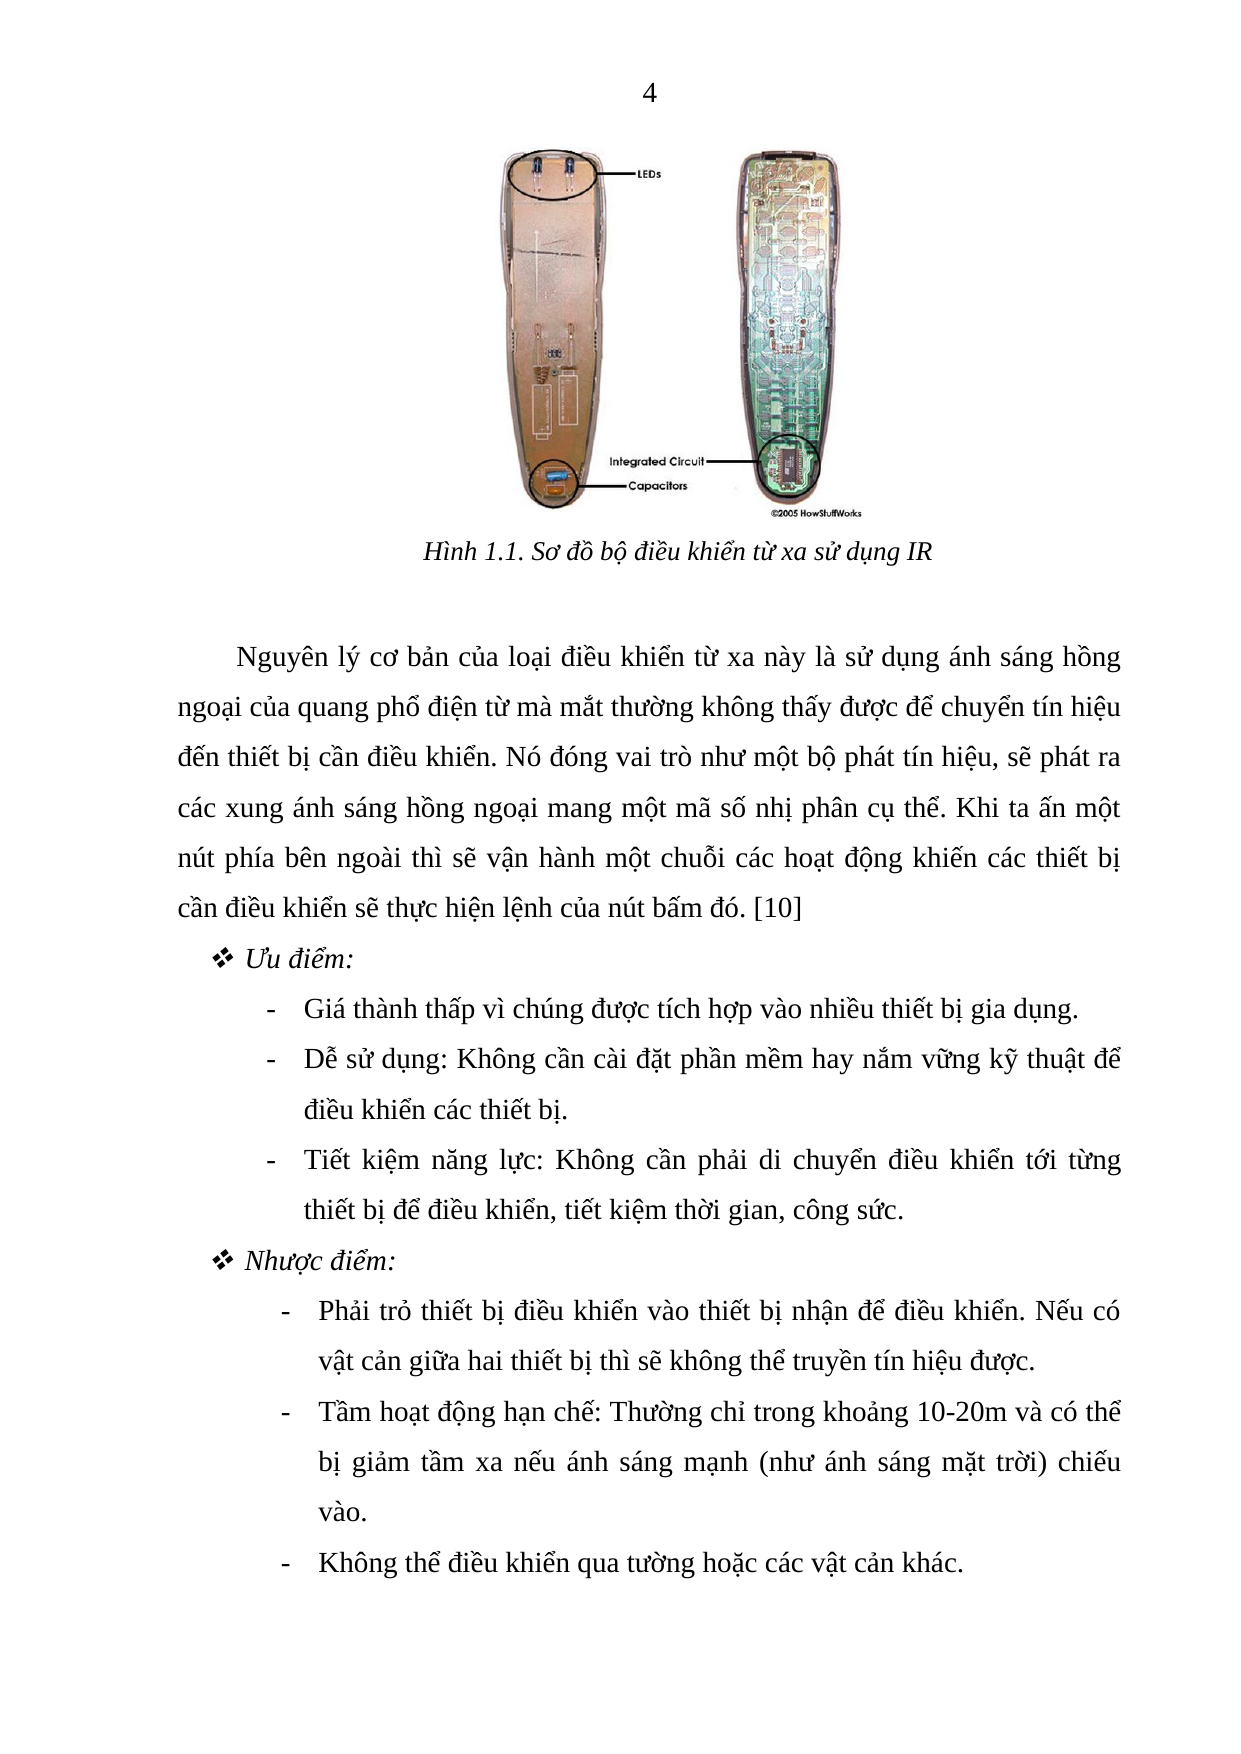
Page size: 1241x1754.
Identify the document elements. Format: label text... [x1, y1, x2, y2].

list Dễ sử dụng: Không cần cài đặt phần mềm hay nắm vững kỹ thuật để điều khiển các thiết bị. [266, 1041, 1122, 1125]
list Tầm hoạt động hạn chế: Thường chỉ trong khoảng 10-20m và có thể bị giảm tầm xa nếu ánh sáng mạnh (như ánh sáng mặt trời) chiếu vào. [281, 1394, 1122, 1528]
list Nhược điểm: [207, 1243, 1122, 1276]
text Hình 1.1. Sơ đồ bộ điều khiển từ xa sử dụng IR [177, 535, 1122, 566]
list Giá thành thấp vì chúng được tích hợp vào nhiều thiết bị gia dụng. [266, 991, 1122, 1025]
list Ưu điểm: [207, 941, 1122, 974]
list Tiết kiệm năng lực: Không cần phải di chuyển điều khiển tới từng thiết bị để điều khiển, tiết kiệm thời gian, công sức. [266, 1142, 1122, 1226]
list Không thể điều khiển qua tường hoặc các vật cản khác. [281, 1545, 1122, 1578]
list Phải trỏ thiết bị điều khiển vào thiết bị nhận để điều khiển. Nếu có vật cản giữa hai thiết bị thì sẽ không thể truyền tín hiệu được. [281, 1293, 1122, 1377]
text Nguyên lý cơ bản của loại điều khiển từ xa này là sử dụng ánh sáng hồng ngoại của quang phổ điện từ mà mắt thường không thấy được để chuyển tín hiệu đến thiết bị cần điều khiển. Nó đóng vai trò như một bộ phát tín hiệu, sẽ phát ra các xung ánh sáng hồng ngoại mang một mã số nhị phân cụ thể. Khi ta ấn một nút phía bên ngoài thì sẽ vận hành một chuỗi các hoạt động khiến các thiết bị cần điều khiển sẽ thực hiện lệnh của nút bấm đó. [10] [177, 639, 1122, 924]
picture [493, 147, 865, 519]
